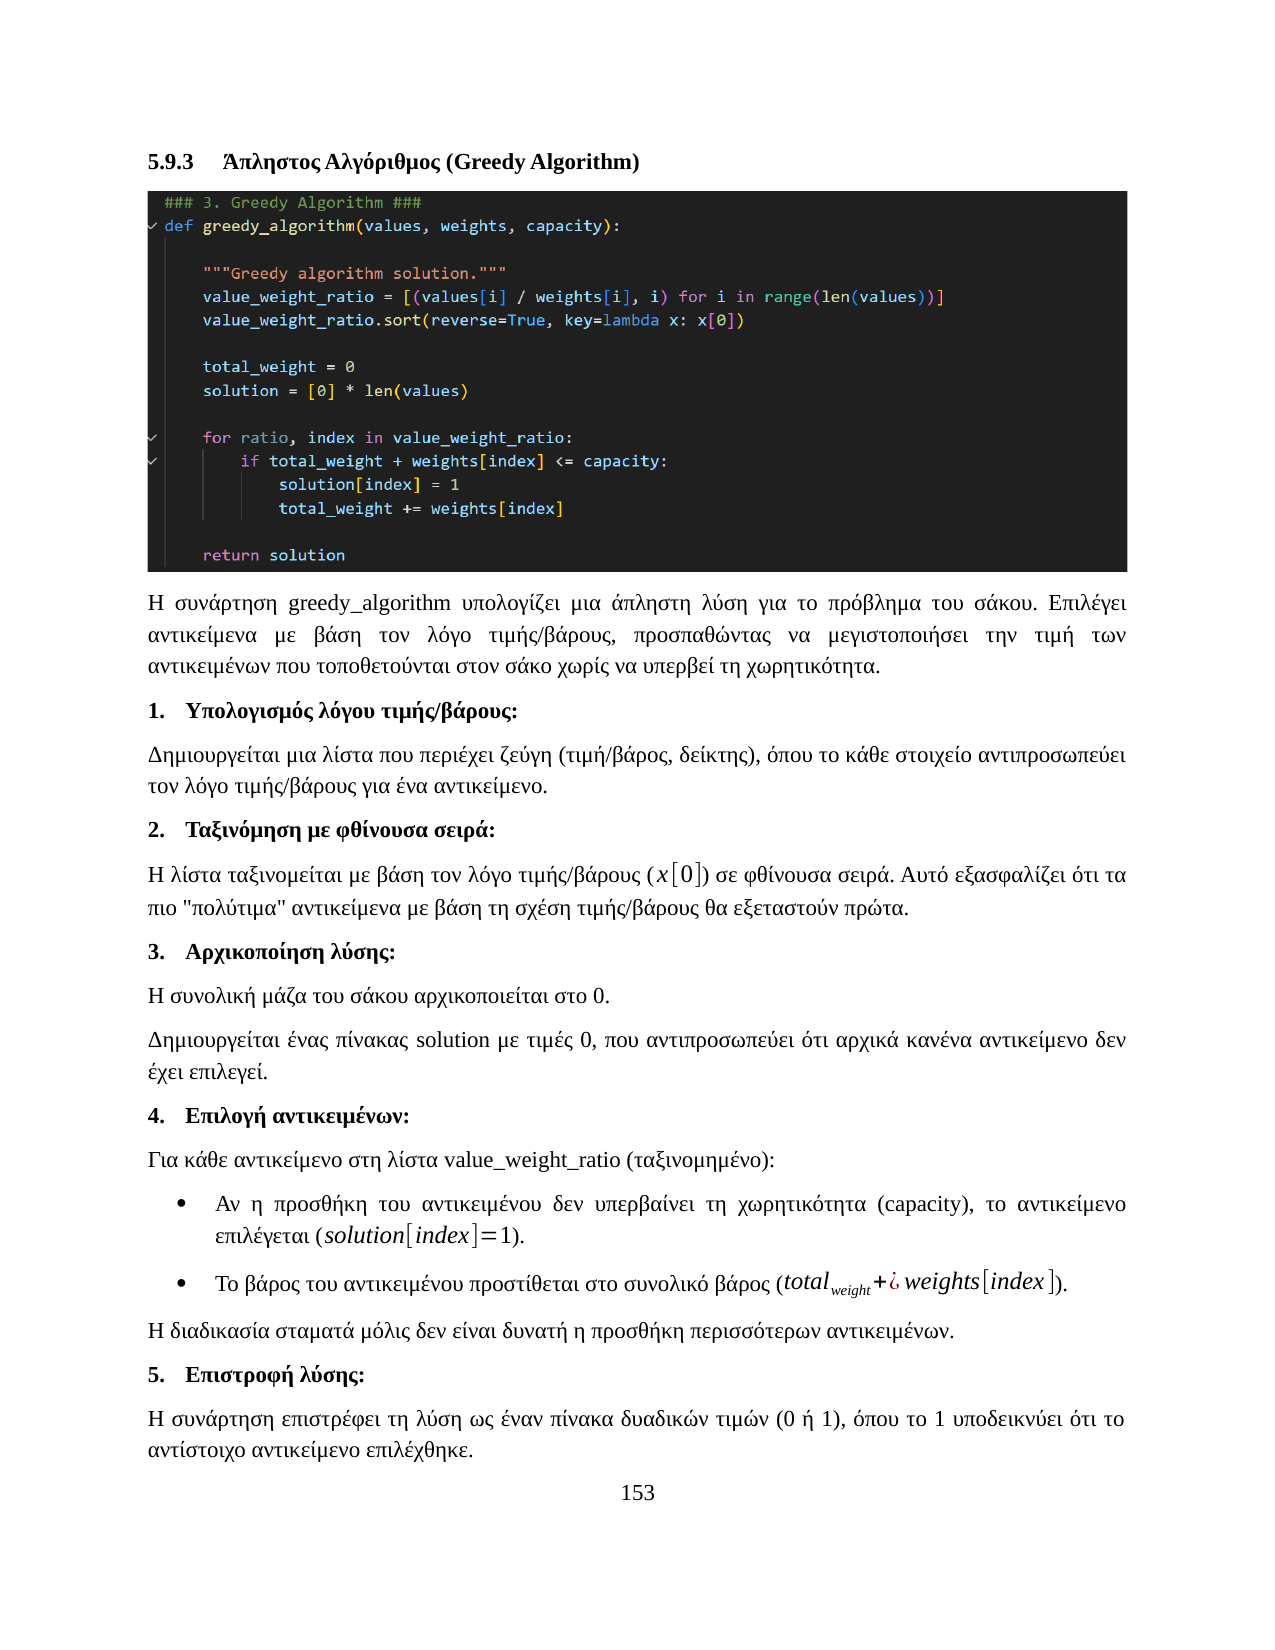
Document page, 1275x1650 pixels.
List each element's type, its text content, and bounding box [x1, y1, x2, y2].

list Αρχικοποίηση λύσης: [148, 938, 1127, 964]
list Επιστροφή λύσης: [148, 1361, 1127, 1387]
subtitle Άπληστος Αλγόριθμος (Greedy Algorithm) [148, 148, 1127, 174]
text Η συνάρτηση greedy_algorithm υπολογίζει μια άπληστη λύση για το πρόβλημα του σάκου. Επιλέγει αντικείμενα με βάση τον λόγο τιμής/βάρους, προσπαθώντας να μεγιστοποιήσει την τιμή των αντικειμένων που τοποθετούνται στον σάκο χωρίς να υπερβεί τη χωρητικότητα. [148, 589, 1127, 679]
text Η συνάρτηση επιστρέφει τη λύση ως έναν πίνακα δυαδικών τιμών (0 ή 1), όπου το 1 υποδεικνύει ότι το αντίστοιχο αντικείμενο επιλέχθηκε. [148, 1405, 1127, 1463]
text Για κάθε αντικείμενο στη λίστα value_weight_ratio (ταξινομημένο): [148, 1146, 1127, 1172]
text Η διαδικασία σταματά μόλις δεν είναι δυνατή η προσθήκη περισσότερων αντικειμένων. [148, 1317, 1127, 1343]
text Δημιουργείται ένας πίνακας solution με τιμές 0, που αντιπροσωπεύει ότι αρχικά κανένα αντικείμενο δεν έχει επιλεγεί. [148, 1026, 1127, 1084]
picture [147, 191, 1128, 572]
text Η συνολική μάζα του σάκου αρχικοποιείται στο 0. [148, 982, 1127, 1008]
list Υπολογισμός λόγου τιμής/βάρους: [148, 697, 1127, 723]
list Επιλογή αντικειμένων: [148, 1102, 1127, 1128]
text Η λίστα ταξινομείται με βάση τον λόγο τιμής/βάρους () σε φθίνουσα σειρά. Αυτό εξασφαλίζει ότι τα πιο "πολύτιμα" αντικείμενα με βάση τη σχέση τιμής/βάρους θα εξεταστούν πρώτα. [148, 860, 1127, 920]
list Ταξινόμηση με φθίνουσα σειρά: [148, 816, 1127, 843]
list Αν η προσθήκη του αντικειμένου δεν υπερβαίνει τη χωρητικότητα (capacity), το αντικείμενο επιλέγεται (). [177, 1190, 1127, 1250]
text Δημιουργείται μια λίστα που περιέχει ζεύγη (τιμή/βάρος, δείκτης), όπου το κάθε στοιχείο αντιπροσωπεύει τον λόγο τιμής/βάρους για ένα αντικείμενο. [148, 741, 1127, 799]
list Το βάρος του αντικειμένου προστίθεται στο συνολικό βάρος (). [177, 1268, 1127, 1299]
